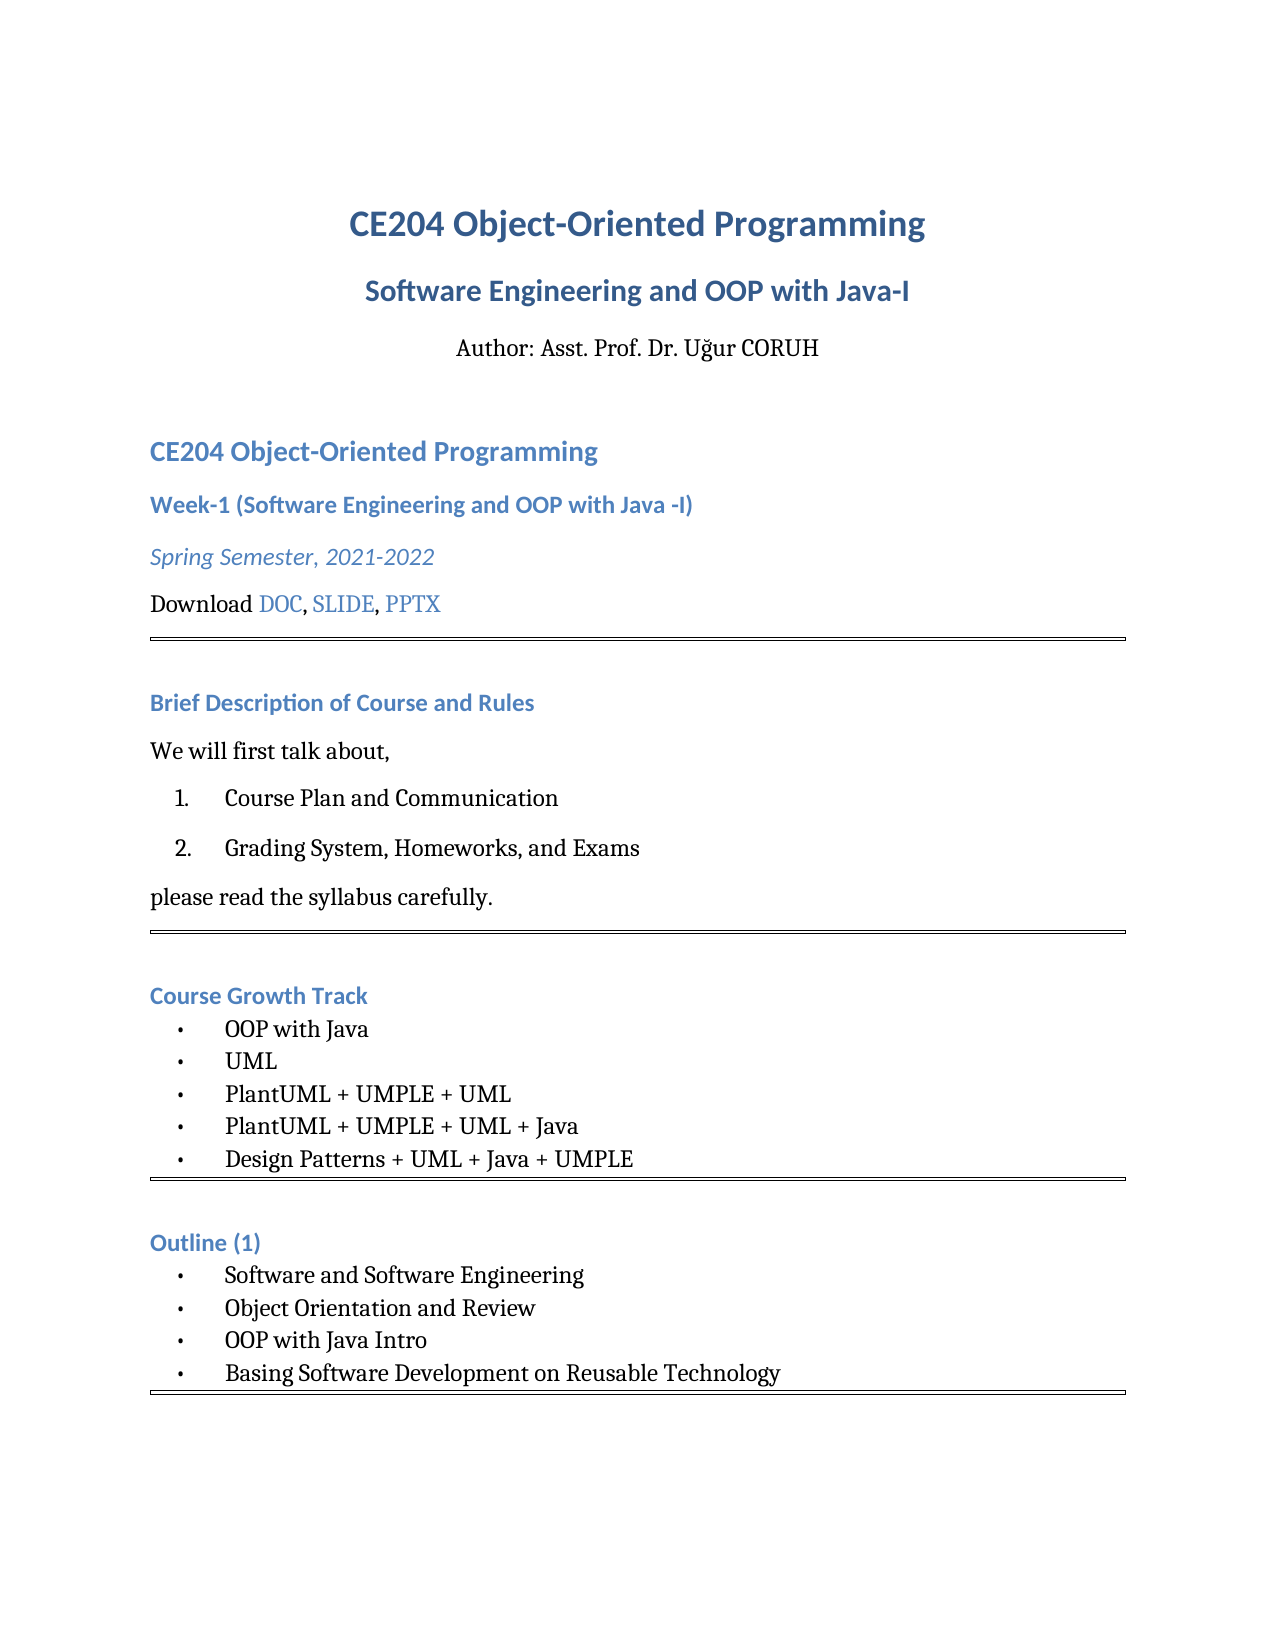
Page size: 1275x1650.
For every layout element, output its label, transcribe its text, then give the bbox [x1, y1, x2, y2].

list OOP with Java Intro [175, 1326, 1125, 1355]
title CE204 Object-Oriented Programming [150, 200, 1125, 246]
list Object Orientation and Review [175, 1293, 1125, 1322]
list PlantUML + UMPLE + UML + Java [175, 1112, 1125, 1141]
list Design Patterns + UML + Java + UMPLE [175, 1144, 1125, 1173]
subtitle Software Engineering and OOP with Java-I [150, 271, 1125, 309]
text Download DOC, SLIDE, PPTX [150, 590, 1125, 619]
subtitle Outline (1) [150, 1227, 1125, 1257]
list Grading System, Homeworks, and Exams [175, 834, 1125, 862]
text please read the syllabus carefully. [150, 883, 1125, 912]
text Author: Asst. Prof. Dr. Uğur CORUH [150, 334, 1125, 363]
subtitle Spring Semester, 2021-2022 [150, 541, 1125, 571]
subtitle Week-1 (Software Engineering and OOP with Java -I) [150, 489, 1125, 520]
list Course Plan and Communication [175, 784, 1125, 813]
list PlantUML + UMPLE + UML [175, 1079, 1125, 1108]
list UML [175, 1047, 1125, 1076]
text We will first talk about, [150, 737, 1125, 765]
subtitle Brief Description of Course and Rules [150, 687, 1125, 718]
subtitle Course Growth Track [150, 980, 1125, 1011]
subtitle CE204 Object-Oriented Programming [150, 433, 1125, 469]
list Software and Software Engineering [175, 1261, 1125, 1290]
list OOP with Java [175, 1014, 1125, 1043]
list Basing Software Development on Reusable Technology [175, 1358, 1125, 1387]
